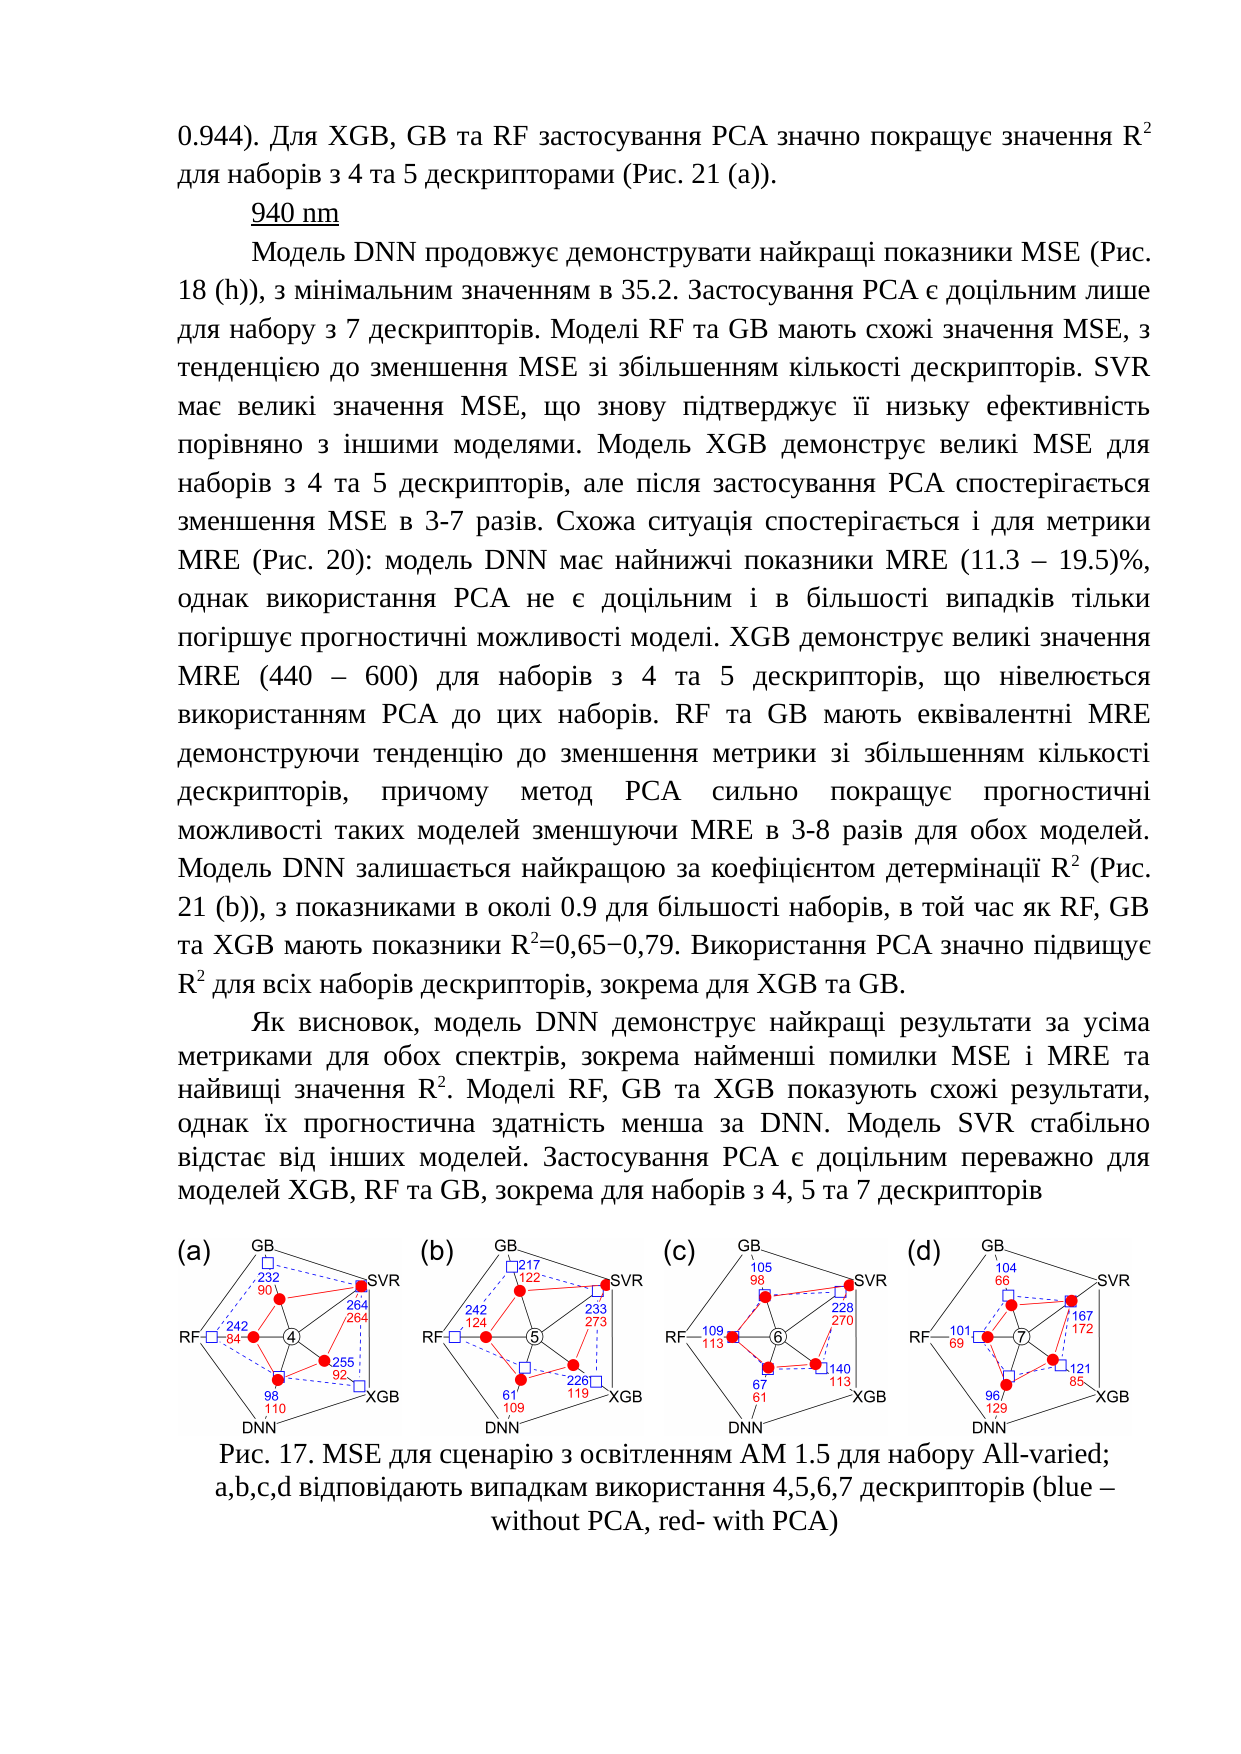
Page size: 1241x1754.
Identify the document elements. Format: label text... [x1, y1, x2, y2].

text 940 nm [177, 195, 1152, 229]
picture [177, 1238, 402, 1436]
text Як висновок, модель DNN демонструє найкращі результати за усіма метриками для обох спектрів, зокрема найменші помилки MSE і MRE та найвищі значення R2. Моделі RF, GB та XGB показують схожі результати, однак їх прогностична здатність менша за DNN. Модель SVR стабільно відстає від інших моделей. Застосування PCA є доцільним переважно для моделей XGB, RF та GB, зокрема для наборів з 4, 5 та 7 дескрипторів [177, 1004, 1152, 1206]
picture [907, 1238, 1132, 1436]
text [177, 118, 1152, 190]
text Модель DNN продовжує демонструвати найкращі показники MSE (Рис. 18 (h)), з мінімальним значенням в 35.2. Застосування PCA є доцільним лише для набору з 7 дескрипторів. Моделі RF та GB мають схожі значення MSE, з тенденцією до зменшення MSE зі збільшенням кількості дескрипторів. SVR має великі значення MSE, що знову підтверджує її низьку ефективність порівняно з іншими моделями. Модель XGB демонструє великі MSE для наборів з 4 та 5 дескрипторів, але після застосування PCA спостерігається зменшення MSE в 3-7 разів. Схожа ситуація спостерігається і для метрики MRE (Рис. 20): модель DNN має найнижчі показники MRE (11.3 – 19.5)%, однак використання PCA не є доцільним і в більшості випадків тільки погіршує прогностичні можливості моделі. XGB демонструє великі значення MRE (440 – 600) для наборів з 4 та 5 дескрипторів, що нівелюється використанням PCA до цих наборів. RF та GB мають еквівалентні MRE демонструючи тенденцію до зменшення метрики зі збільшенням кількості дескрипторів, причому метод PCA сильно покращує прогностичні можливості таких моделей зменшуючи MRE в 3-8 разів для обох моделей. Модель DNN залишається найкращою за коефіцієнтом детермінації R2 (Рис. 21 (b)), з показниками в околі 0.9 для більшості наборів, в той час як RF, GB та XGB мають показники R2=0,65−0,79. Використання PCA значно підвищує R2 для всіх наборів дескрипторів, зокрема для XGB та GB. [177, 234, 1152, 999]
picture [420, 1238, 645, 1436]
picture [663, 1238, 889, 1436]
